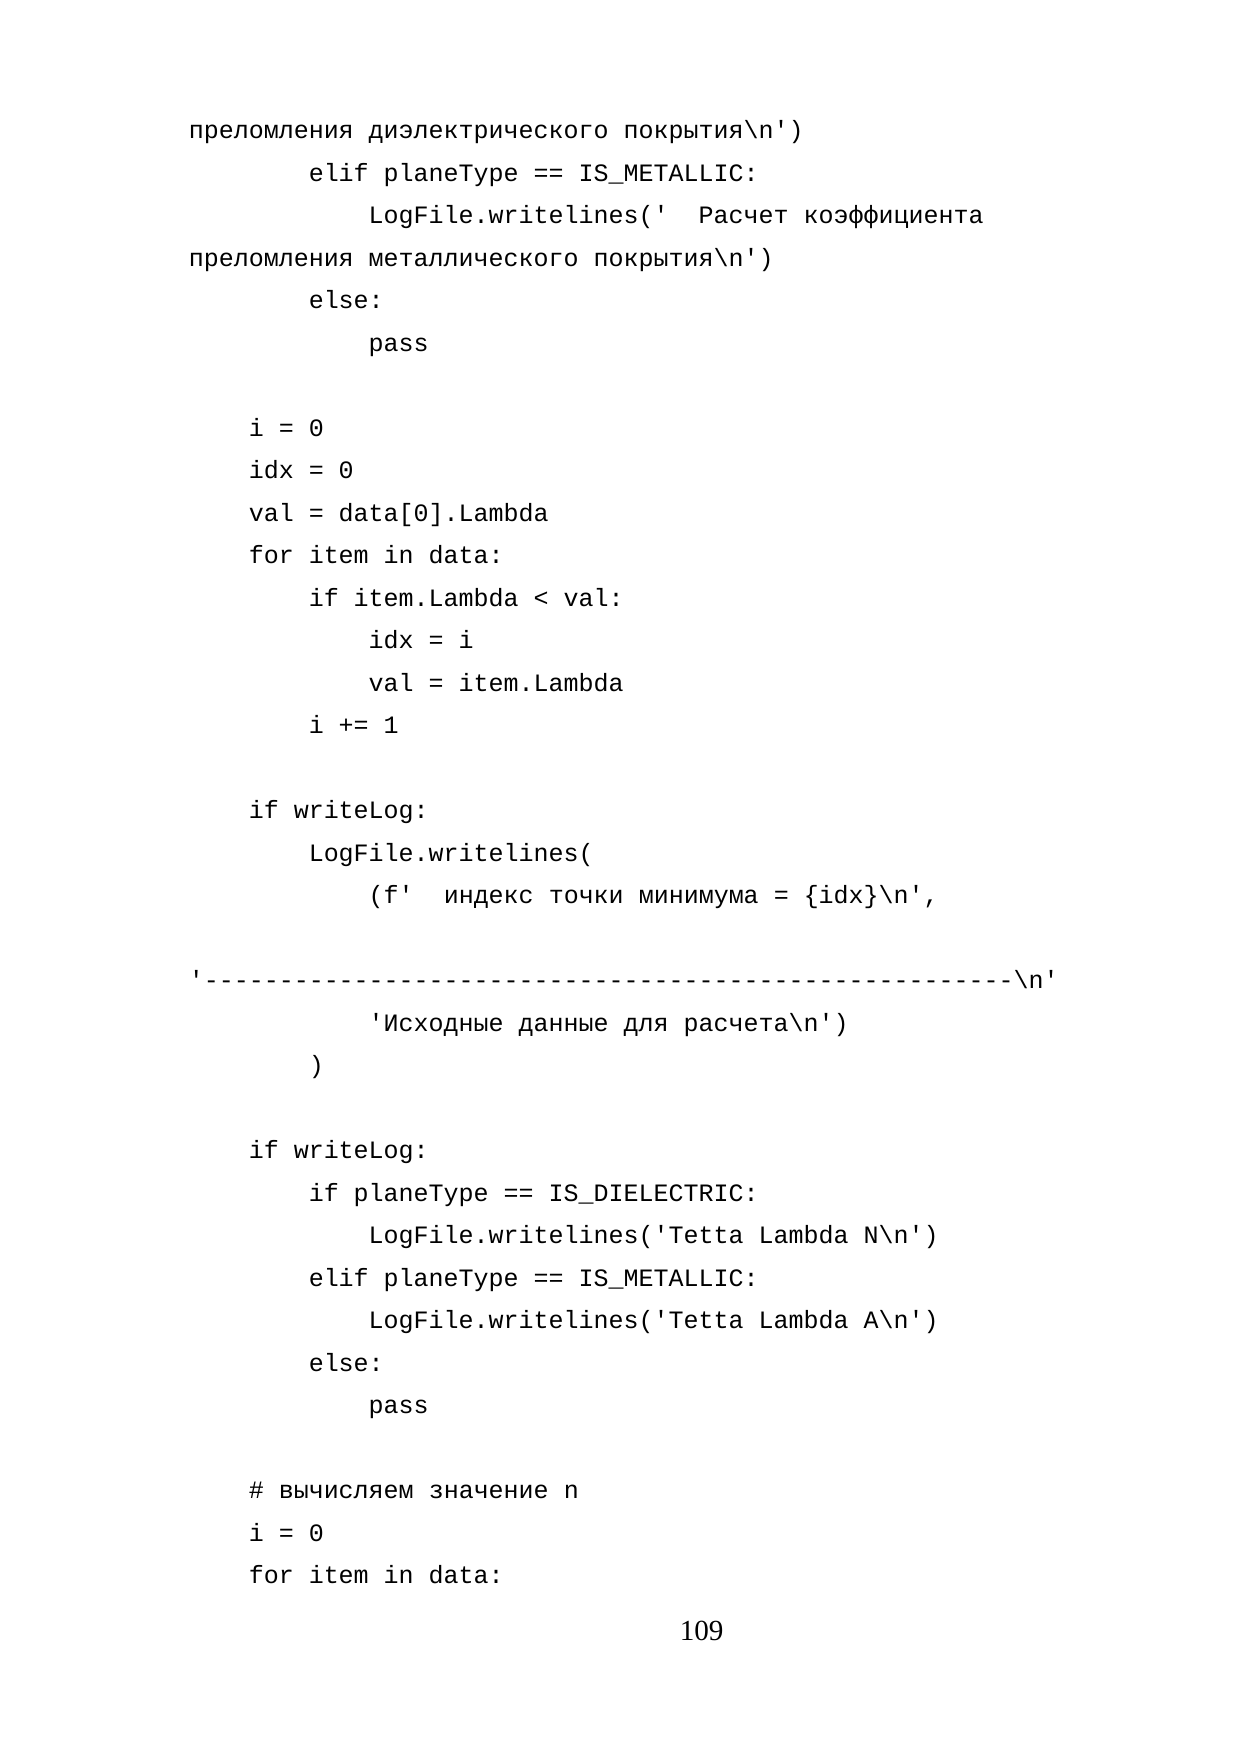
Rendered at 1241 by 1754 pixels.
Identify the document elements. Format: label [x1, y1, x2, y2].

table_cell [177, 118, 1152, 1606]
